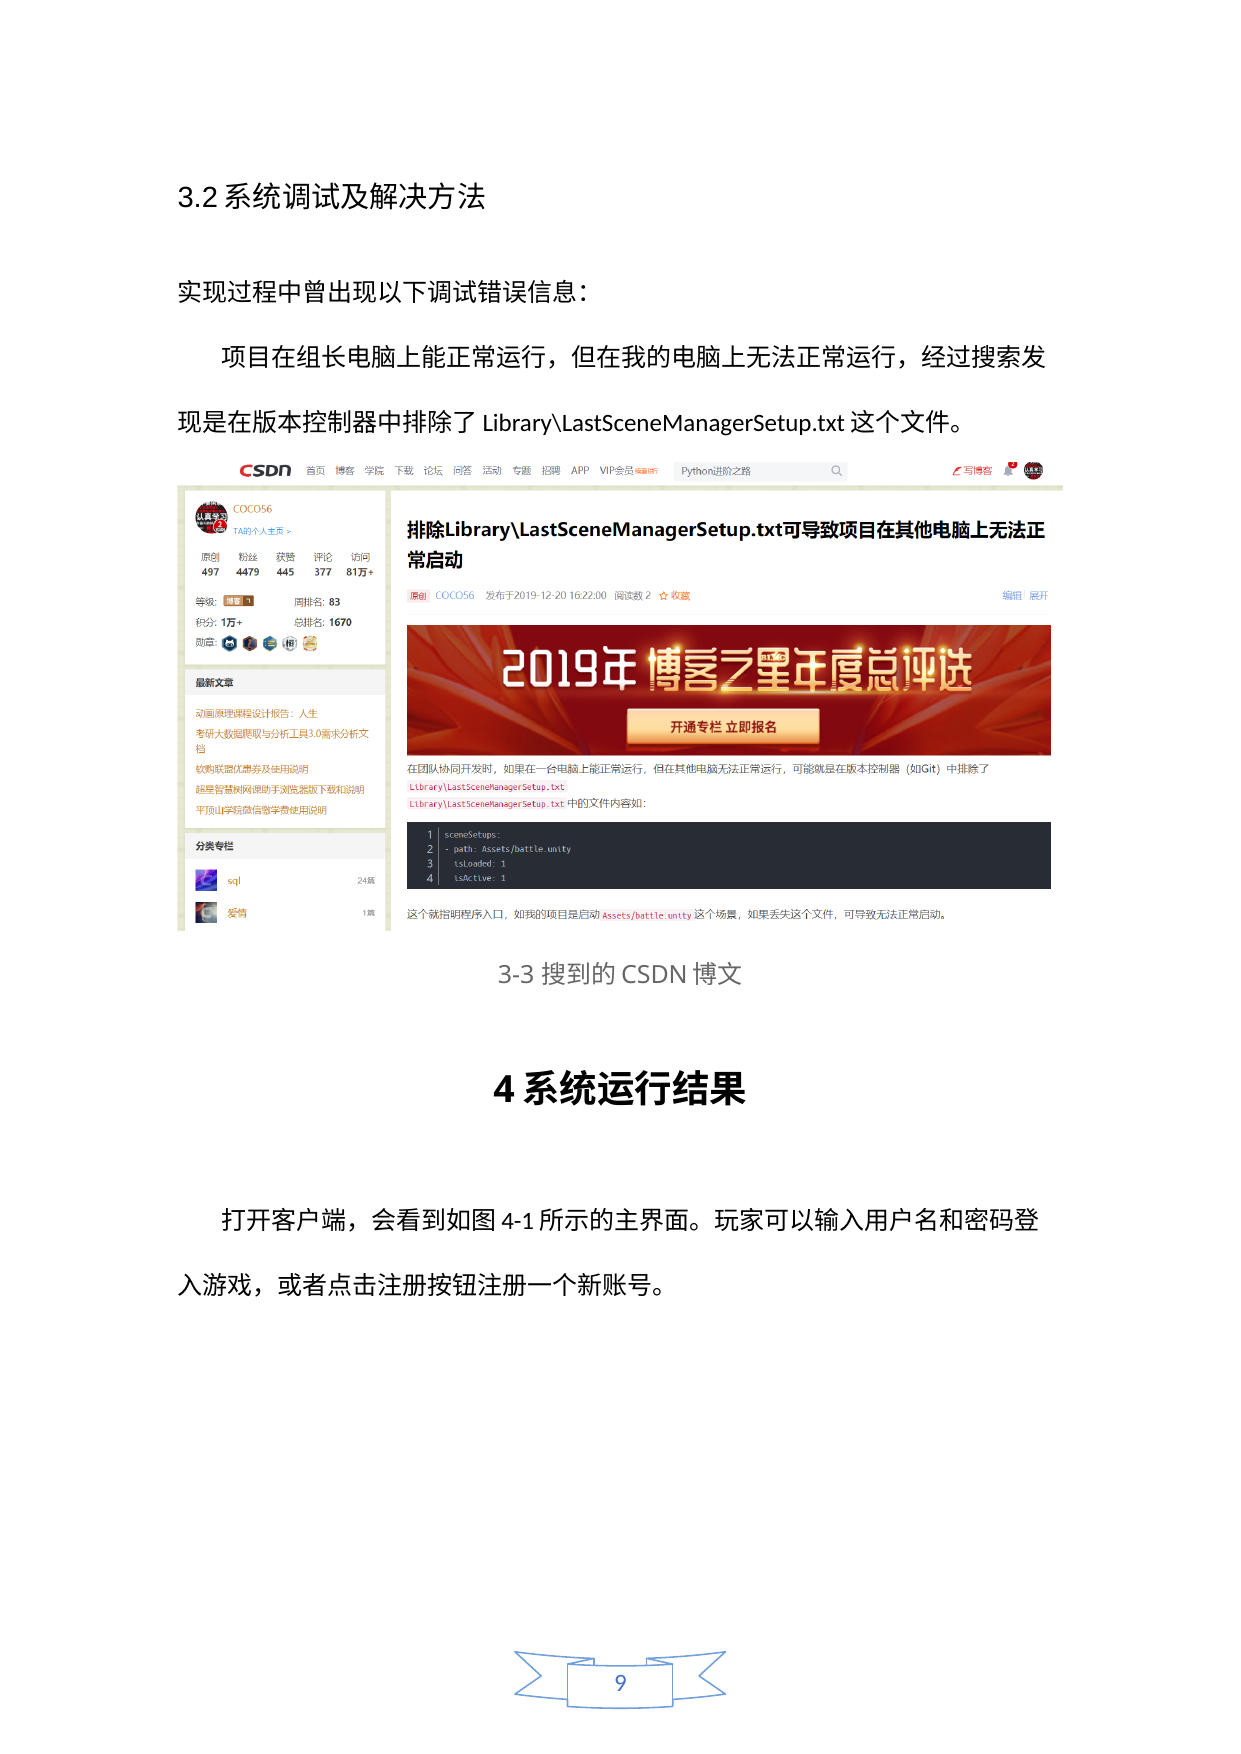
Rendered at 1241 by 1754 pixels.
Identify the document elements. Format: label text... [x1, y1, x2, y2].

subtitle 4系统运行结果 [177, 1054, 1063, 1119]
text 3-3 搜到的CSDN博文 [177, 940, 1063, 1005]
picture [177, 462, 1063, 931]
text 打开客户端，会看到如图4-1所示的主界面。玩家可以输入用户名和密码登入游戏，或者点击注册按钮注册一个新账号。 [177, 1186, 1063, 1316]
text 项目在组长电脑上能正常运行，但在我的电脑上无法正常运行，经过搜索发现是在版本控制器中排除了Library\LastSceneManagerSetup.txt这个文件。 [177, 323, 1063, 453]
text 实现过程中曾出现以下调试错误信息： [177, 258, 1063, 323]
subtitle 3.2系统调试及解决方法 [177, 162, 1063, 227]
